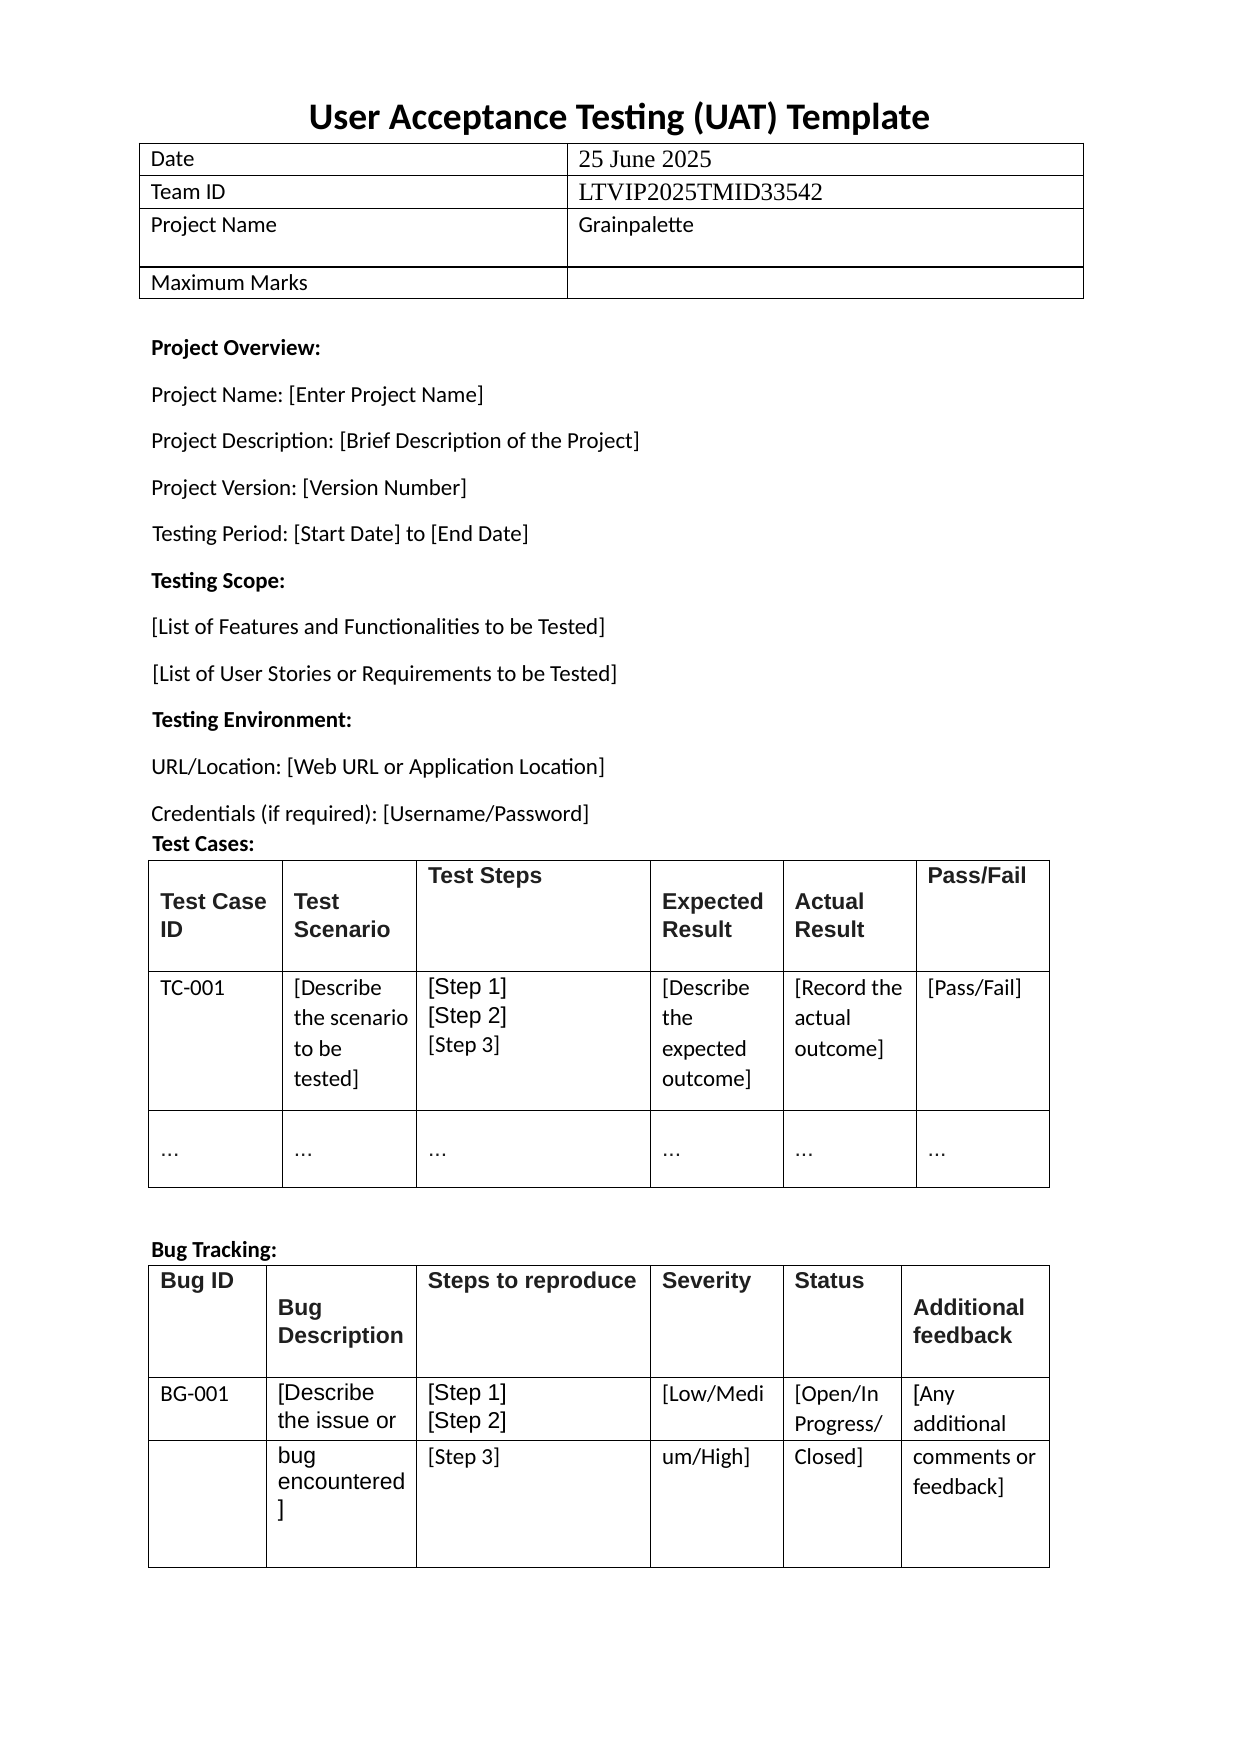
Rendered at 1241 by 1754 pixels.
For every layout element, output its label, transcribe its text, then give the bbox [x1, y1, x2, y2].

table_header Severity [651, 1266, 783, 1377]
table_cell Closed] [784, 1441, 901, 1567]
table_cell [Describe the issue or [267, 1378, 416, 1439]
text URL/Location: [Web URL or Application Location] [151, 752, 1079, 780]
text Project Name: [Enter Project Name] [151, 380, 1079, 408]
table_cell um/High] [651, 1441, 783, 1567]
table_cell [Step 1] [Step 2] [Step 3] [417, 972, 650, 1110]
subtitle User Acceptance Testing (UAT) Template [150, 93, 930, 139]
table_cell LTVIP2025TMID33542 [568, 176, 1083, 208]
table_cell ... [149, 1111, 282, 1187]
table_cell ... [651, 1111, 783, 1187]
table_cell [Open/In Progress/ [784, 1378, 901, 1439]
table_header Status [784, 1266, 901, 1377]
text Testing Scope: [151, 566, 1079, 594]
table_header Bug ID [149, 1266, 266, 1377]
table_cell [Describe the expected outcome] [651, 972, 783, 1110]
table_cell Project Name [140, 209, 567, 266]
table_header Pass/Fail [917, 861, 1049, 971]
table_cell [149, 1441, 266, 1567]
table_header Additional feedback [902, 1266, 1049, 1377]
text Bug Tracking: [151, 1235, 1079, 1263]
table_header Date [140, 144, 567, 175]
table_header Steps to reproduce [417, 1266, 650, 1377]
table_cell ... [283, 1111, 416, 1187]
table_cell ... [784, 1111, 916, 1187]
table_cell [Record the actual outcome] [784, 972, 916, 1110]
table_cell [Low/Medi [651, 1378, 783, 1439]
table_header Test Case ID [149, 861, 282, 971]
text Credentials (if required): [Username/Password] Test Cases: [151, 799, 632, 857]
table_cell Team ID [140, 176, 567, 208]
table_header Test Steps [417, 861, 650, 971]
table_cell [Step 3] [417, 1441, 650, 1567]
table_header 25 June 2025 [568, 144, 1083, 175]
table_cell TC-001 [149, 972, 282, 1110]
table_cell BG-001 [149, 1378, 266, 1439]
text [List of Features and Functionalities to be Tested] [List of User Stories or Requirements to be Tested] Testing Environment: [151, 612, 649, 733]
table_cell bug encountered ] [267, 1441, 416, 1567]
table_cell Maximum Marks [140, 268, 567, 298]
table_cell Grainpalette [568, 209, 1083, 266]
table_header Actual Result [784, 861, 916, 971]
table_cell [Step 1] [Step 2] [417, 1378, 650, 1439]
text Project Version: [Version Number] Testing Period: [Start Date] to [End Date] [151, 473, 537, 547]
table_cell [Pass/Fail] [917, 972, 1049, 1110]
table_header Expected Result [651, 861, 783, 971]
table_cell [Any additional [902, 1378, 1049, 1439]
table_header Test Scenario [283, 861, 416, 971]
table_cell ... [917, 1111, 1049, 1187]
table_cell comments or feedback] [902, 1441, 1049, 1567]
table_cell ... [417, 1111, 650, 1187]
table_cell [Describe the scenario to be tested] [283, 972, 416, 1110]
table_cell [568, 268, 1083, 298]
text Project Overview: [151, 333, 1079, 361]
text Project Description: [Brief Description of the Project] [151, 427, 1079, 454]
table_header Bug Description [267, 1266, 416, 1377]
